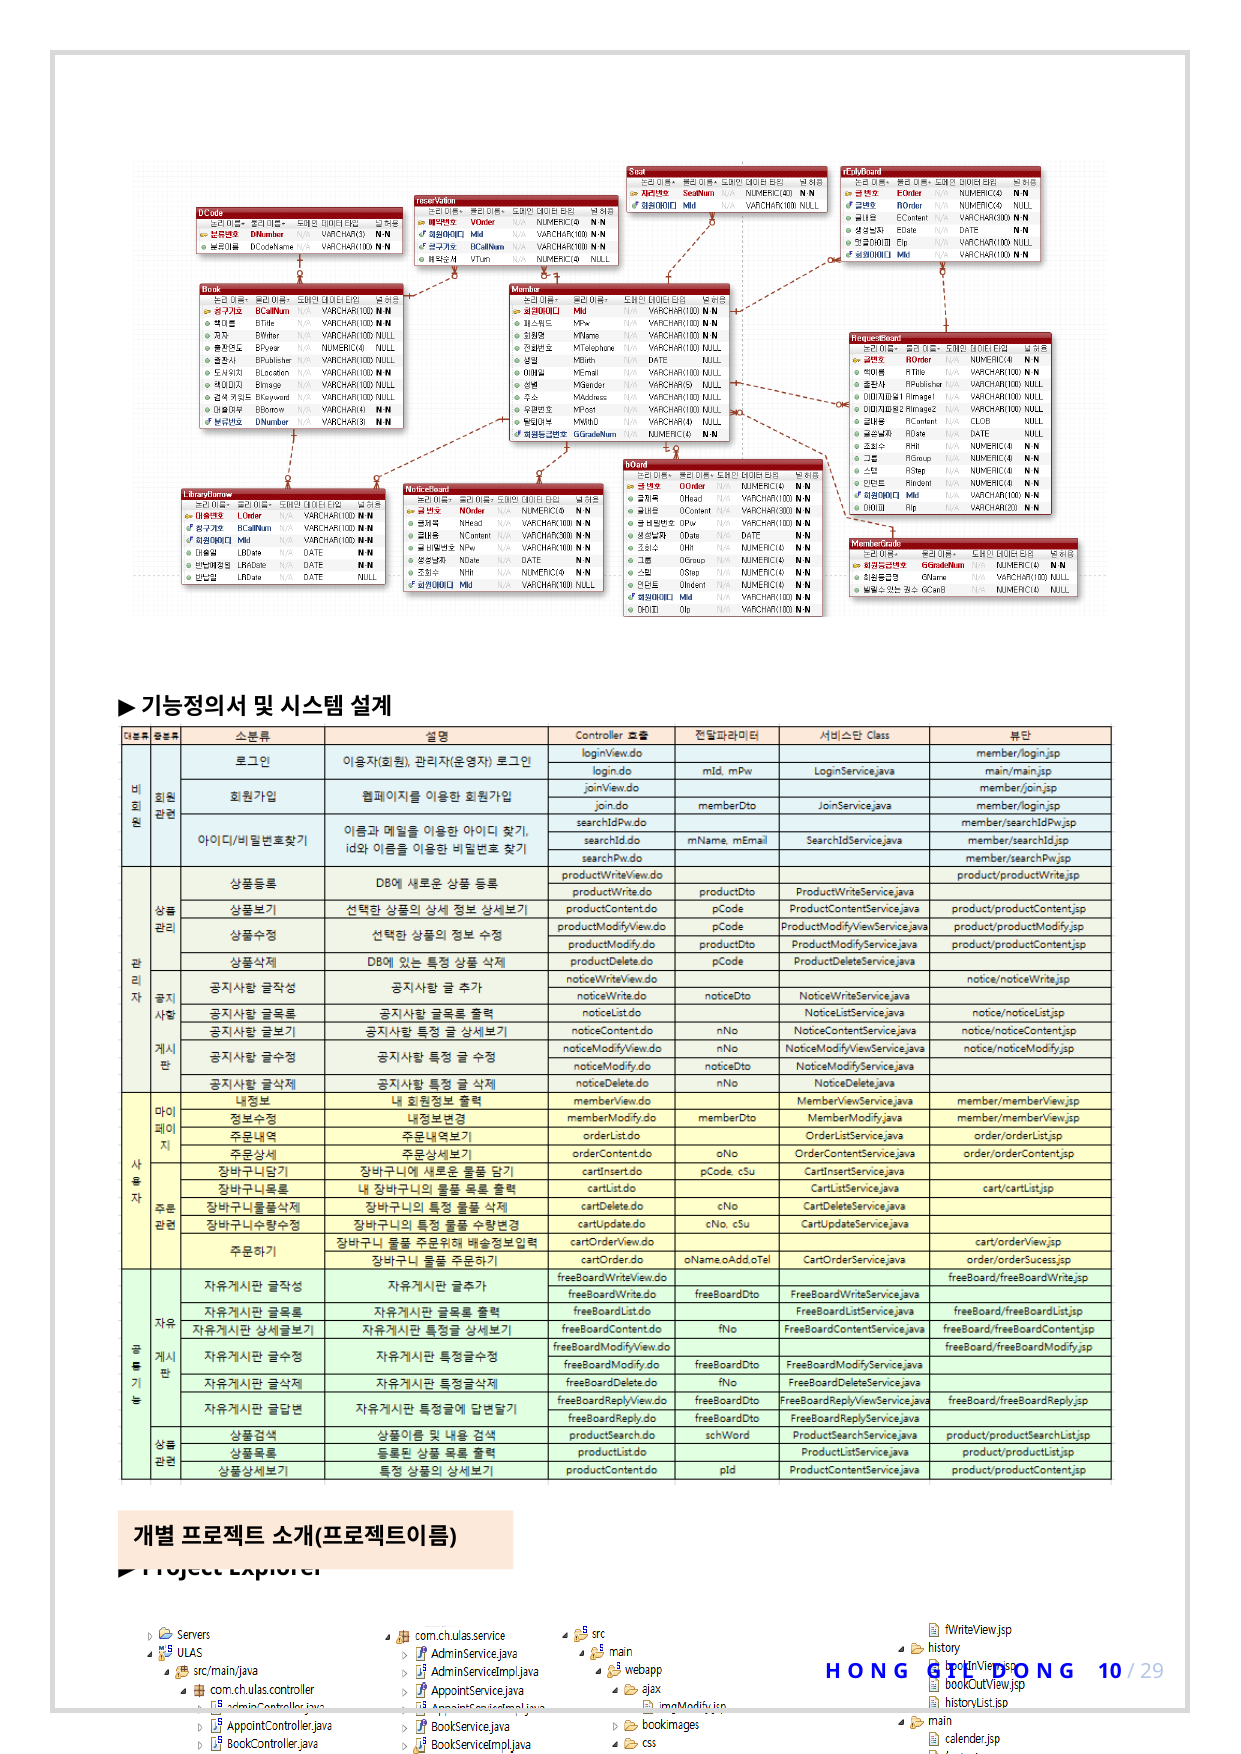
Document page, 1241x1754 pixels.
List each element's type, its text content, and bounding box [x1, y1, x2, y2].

text ▶ 기능정의서 및 시스템 설계 [118, 686, 1122, 723]
text ▶ Project Explorer [118, 1548, 1122, 1586]
picture [118, 723, 1115, 1485]
picture [132, 160, 1108, 617]
picture [137, 1616, 1112, 1708]
picture [137, 1713, 1112, 1754]
